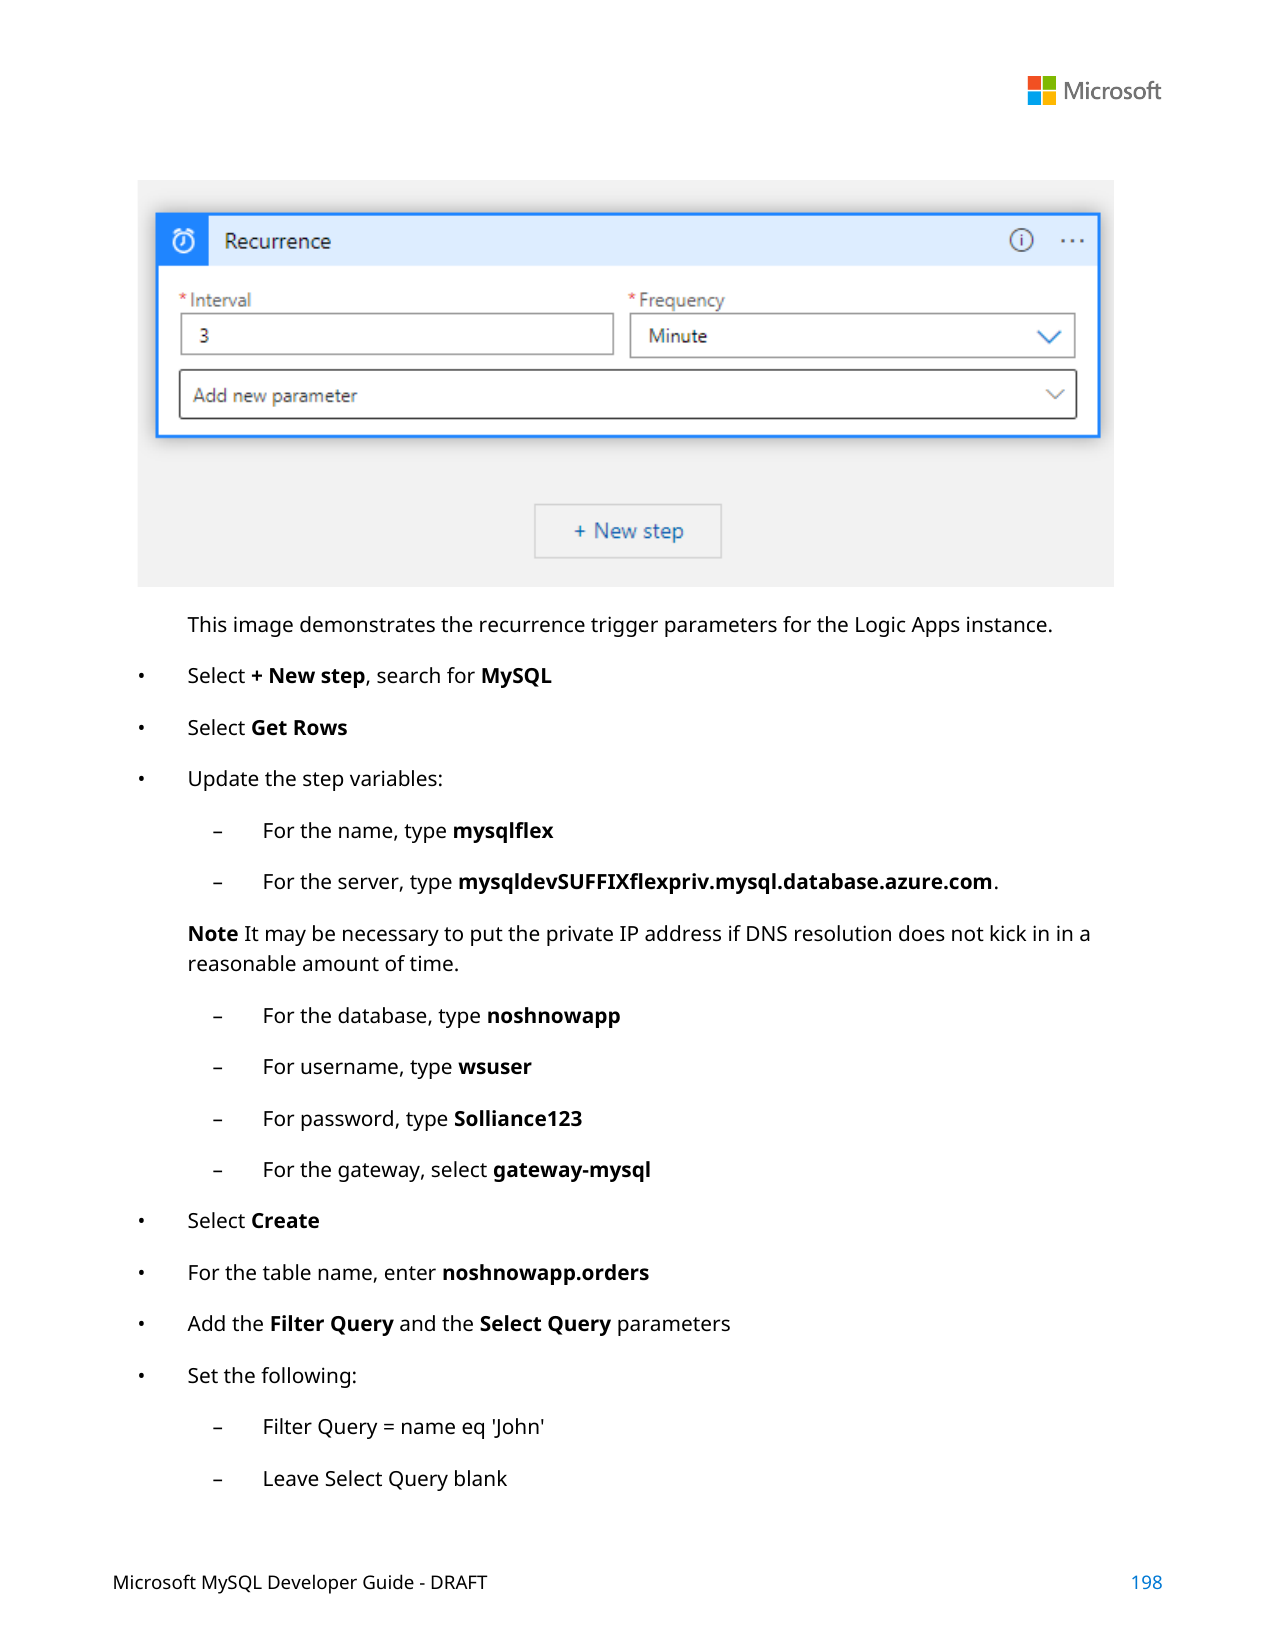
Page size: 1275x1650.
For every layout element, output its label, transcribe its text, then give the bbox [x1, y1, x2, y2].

list Filter Query = name eq 'John' [212, 1412, 1162, 1441]
list Note It may be necessary to put the private IP address if DNS resolution does not kick in in a reasonable amount of time. [137, 919, 1162, 978]
list For the name, type mysqlflex [212, 816, 1162, 844]
picture [1026, 75, 1163, 107]
list For the server, type mysqldevSUFFIXflexpriv.mysql.database.azure.com. [212, 867, 1162, 896]
list Update the step variables: [137, 764, 1162, 793]
list For username, type wsuser [212, 1052, 1162, 1081]
list Add the Filter Query and the Select Query parameters [137, 1309, 1162, 1338]
picture [137, 180, 1114, 587]
list For the database, type noshnowapp [212, 1001, 1162, 1029]
list For the gateway, select gateway-mysql [212, 1155, 1162, 1183]
list For the table name, enter noshnowapp.orders [137, 1258, 1162, 1286]
list For password, type Solliance123 [212, 1104, 1162, 1132]
list Leave Select Query blank [212, 1464, 1162, 1492]
list Select Get Rows [137, 713, 1162, 741]
list Select Create [137, 1207, 1162, 1235]
list Set the following: [137, 1361, 1162, 1389]
list This image demonstrates the recurrence trigger parameters for the Logic Apps instance. [137, 610, 1162, 638]
list Select + New step, search for MySQL [137, 661, 1162, 690]
